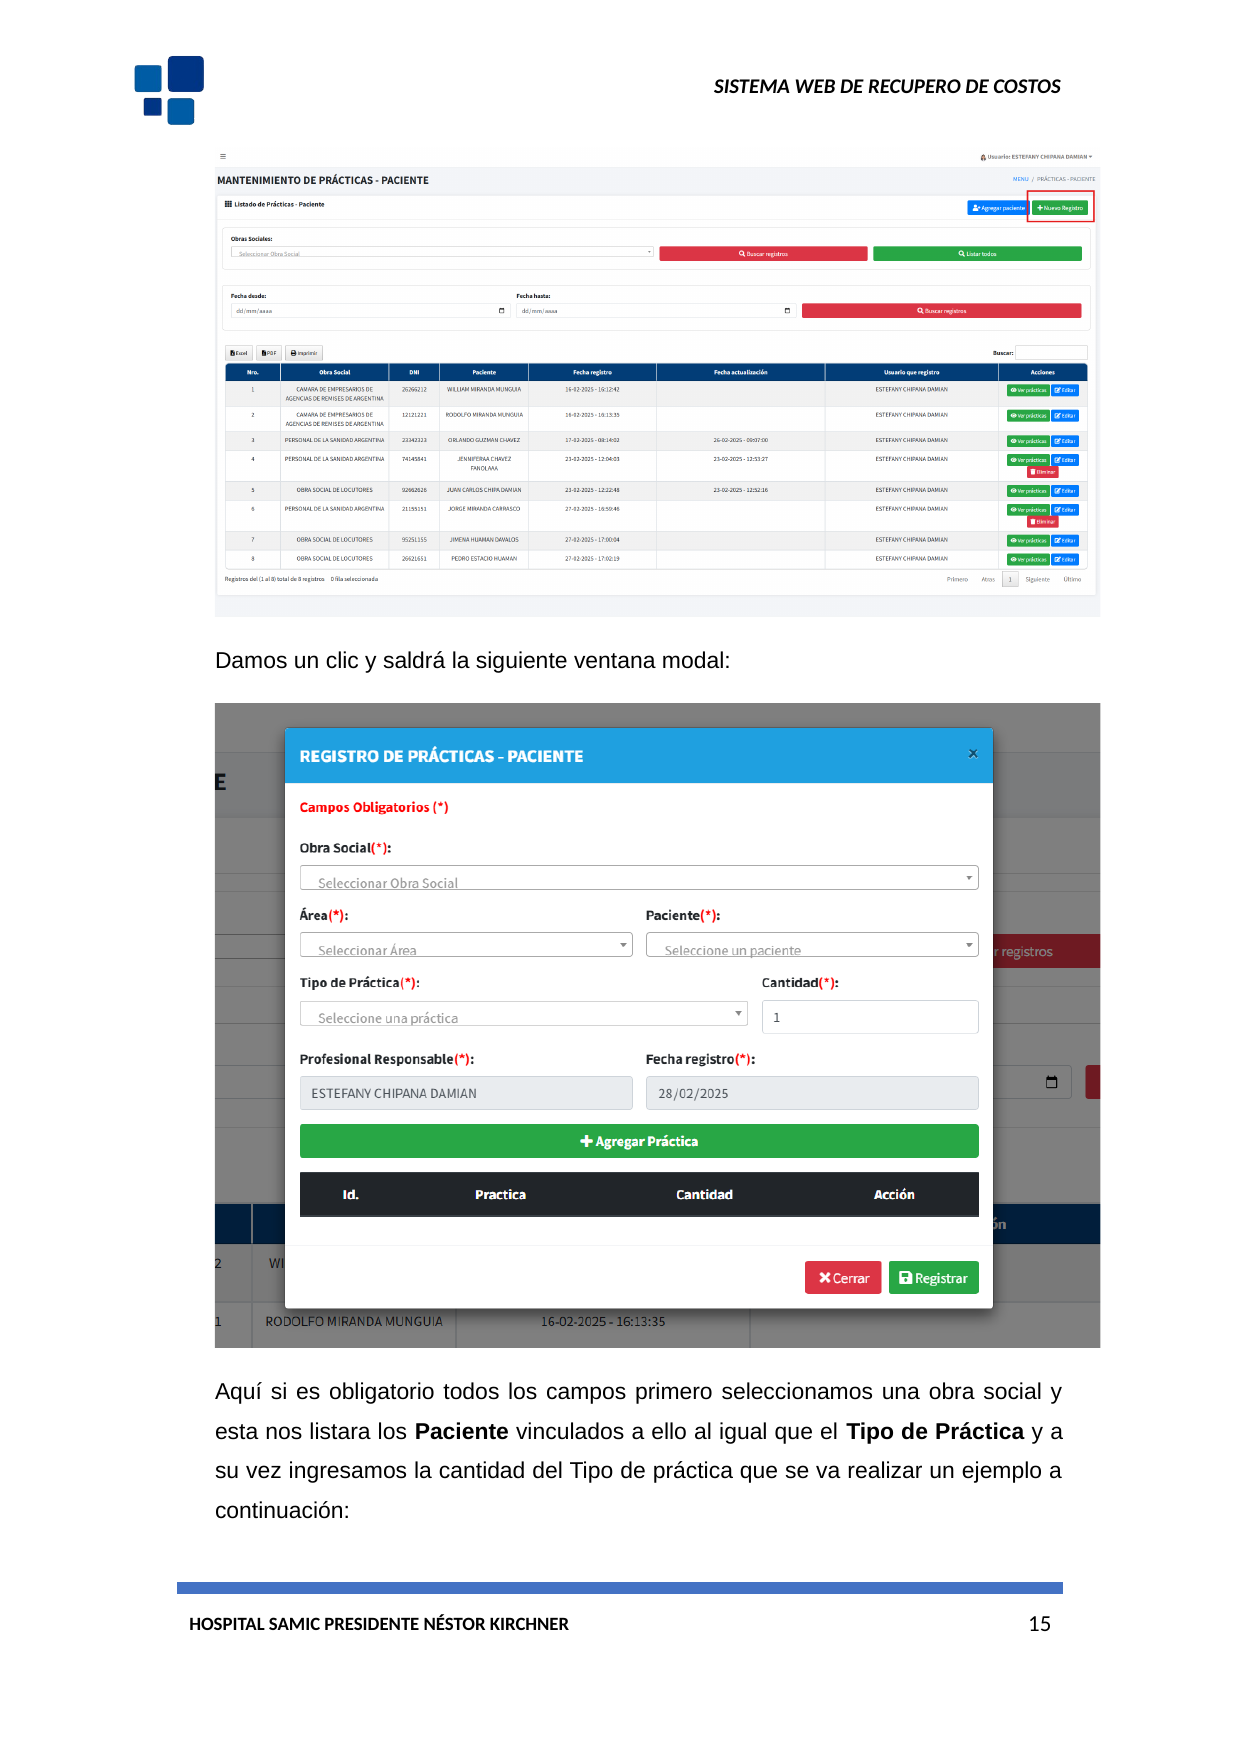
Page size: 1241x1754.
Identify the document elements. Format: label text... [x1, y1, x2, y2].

text Damos un clic y saldrá la siguiente ventana modal: [215, 647, 1063, 674]
picture [127, 50, 207, 125]
text Aquí si es obligatorio todos los campos primero seleccionamos una obra social y esta nos listara los Paciente vinculados a ello al igual que el Tipo de Práctica y a su vez ingresamos la cantidad del Tipo de práctica que se va realizar un ejemplo a continuación: [215, 1378, 1063, 1523]
picture [214, 703, 1101, 1348]
picture [214, 147, 1101, 617]
